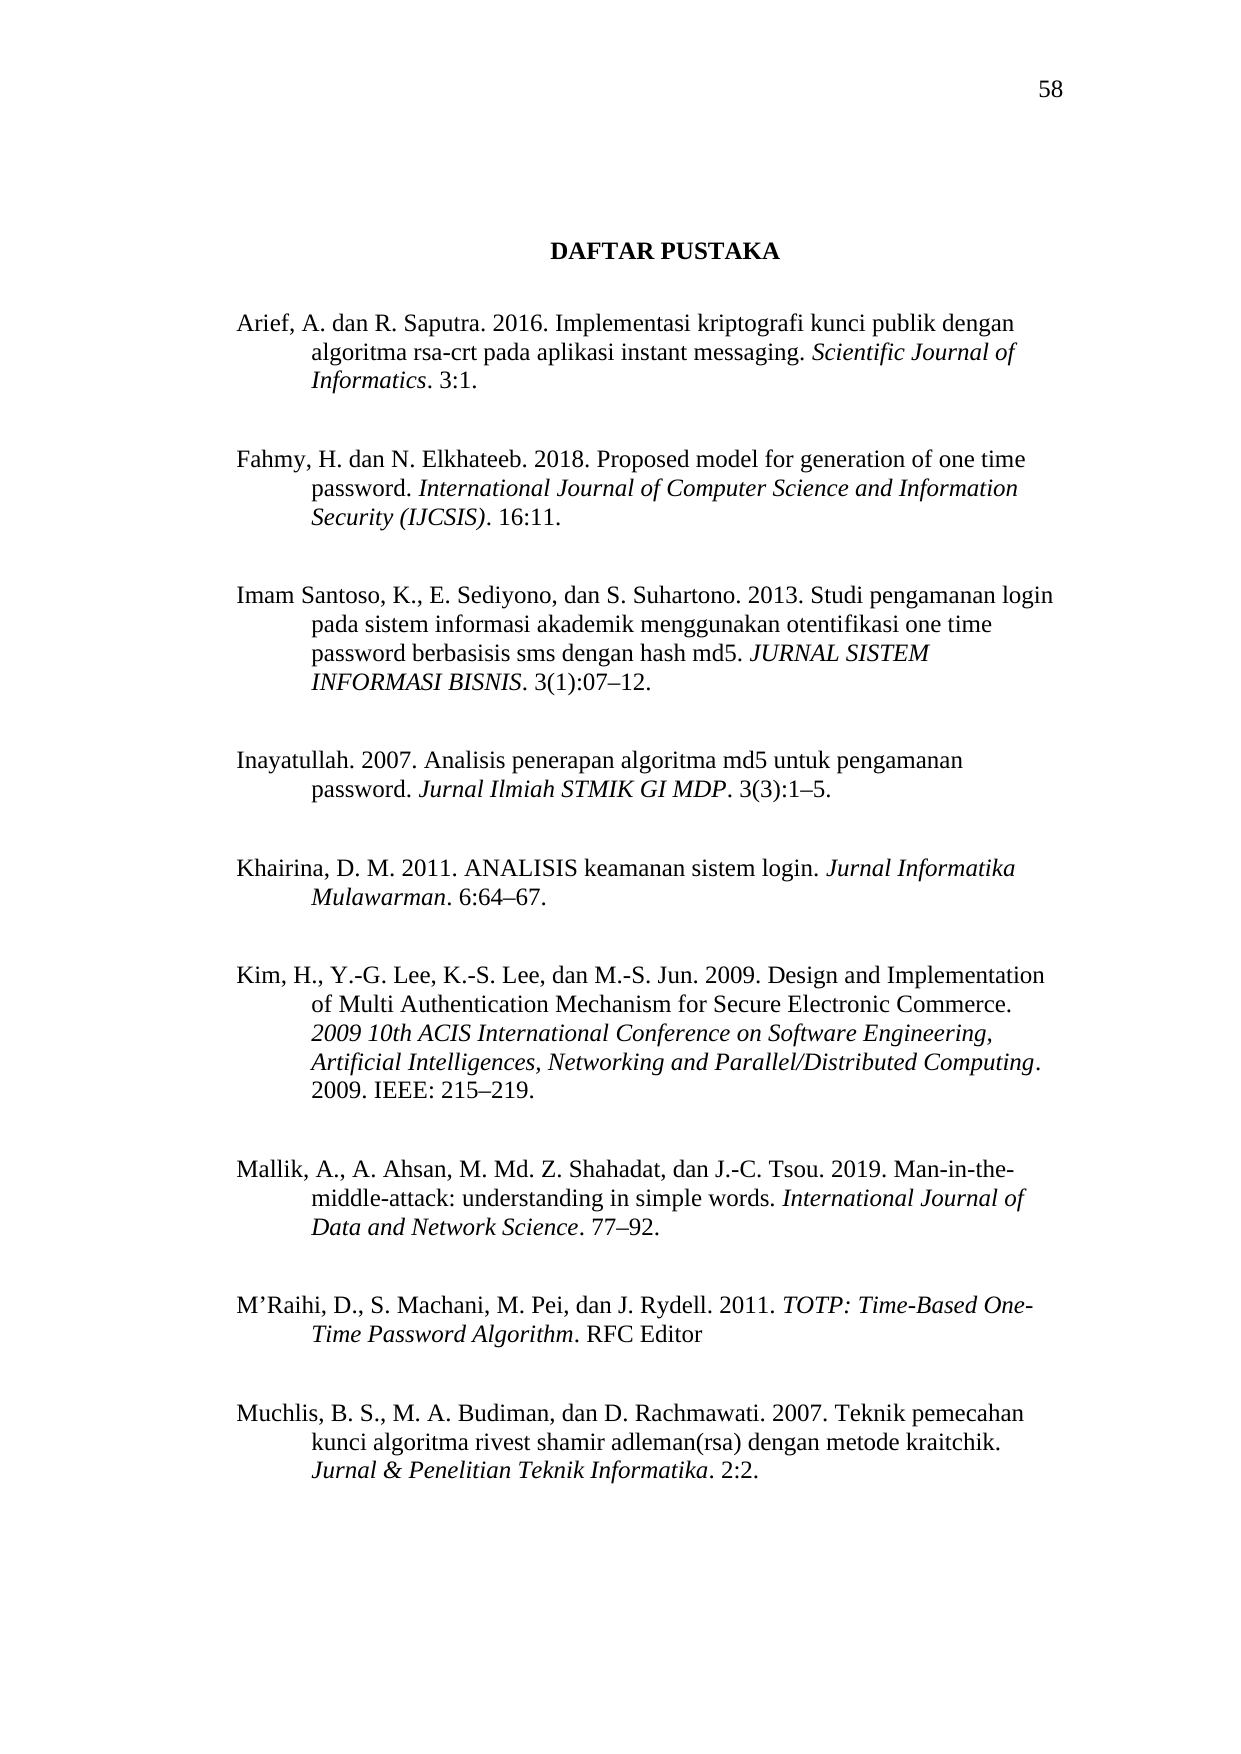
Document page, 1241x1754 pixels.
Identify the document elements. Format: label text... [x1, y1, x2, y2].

text Mallik, A., A. Ahsan, M. Md. Z. Shahadat, dan J.-C. Tsou. 2019. Man-in-the-middle-attack: understanding in simple words. International Journal of Data and Network Science. 77–92. [236, 1154, 1063, 1240]
text M’Raihi, D., S. Machani, M. Pei, dan J. Rydell. 2011. TOTP: Time-Based One-Time Password Algorithm. RFC Editor [236, 1290, 1063, 1348]
subtitle DAFTAR PUSTAKA [274, 236, 1056, 265]
text Arief, A. dan R. Saputra. 2016. Implementasi kriptografi kunci publik dengan algoritma rsa-crt pada aplikasi instant messaging. Scientific Journal of Informatics. 3:1. [236, 308, 1063, 394]
text Imam Santoso, K., E. Sediyono, dan S. Suhartono. 2013. Studi pengamanan login pada sistem informasi akademik menggunakan otentifikasi one time password berbasisis sms dengan hash md5. JURNAL SISTEM INFORMASI BISNIS. 3(1):07–12. [236, 580, 1063, 695]
text Inayatullah. 2007. Analisis penerapan algoritma md5 untuk pengamanan password. Jurnal Ilmiah STMIK GI MDP. 3(3):1–5. [236, 745, 1063, 803]
text Muchlis, B. S., M. A. Budiman, dan D. Rachmawati. 2007. Teknik pemecahan kunci algoritma rivest shamir adleman(rsa) dengan metode kraitchik. Jurnal & Penelitian Teknik Informatika. 2:2. [236, 1398, 1063, 1484]
text Kim, H., Y.-G. Lee, K.-S. Lee, dan M.-S. Jun. 2009. Design and Implementation of Multi Authentication Mechanism for Secure Electronic Commerce. 2009 10th ACIS International Conference on Software Engineering, Artificial Intelligences, Networking and Parallel/Distributed Computing. 2009. IEEE: 215–219. [236, 960, 1063, 1104]
text Khairina, D. M. 2011. ANALISIS keamanan sistem login. Jurnal Informatika Mulawarman. 6:64–67. [236, 853, 1063, 910]
text Fahmy, H. dan N. Elkhateeb. 2018. Proposed model for generation of one time password. International Journal of Computer Science and Information Security (IJCSIS). 16:11. [236, 444, 1063, 530]
